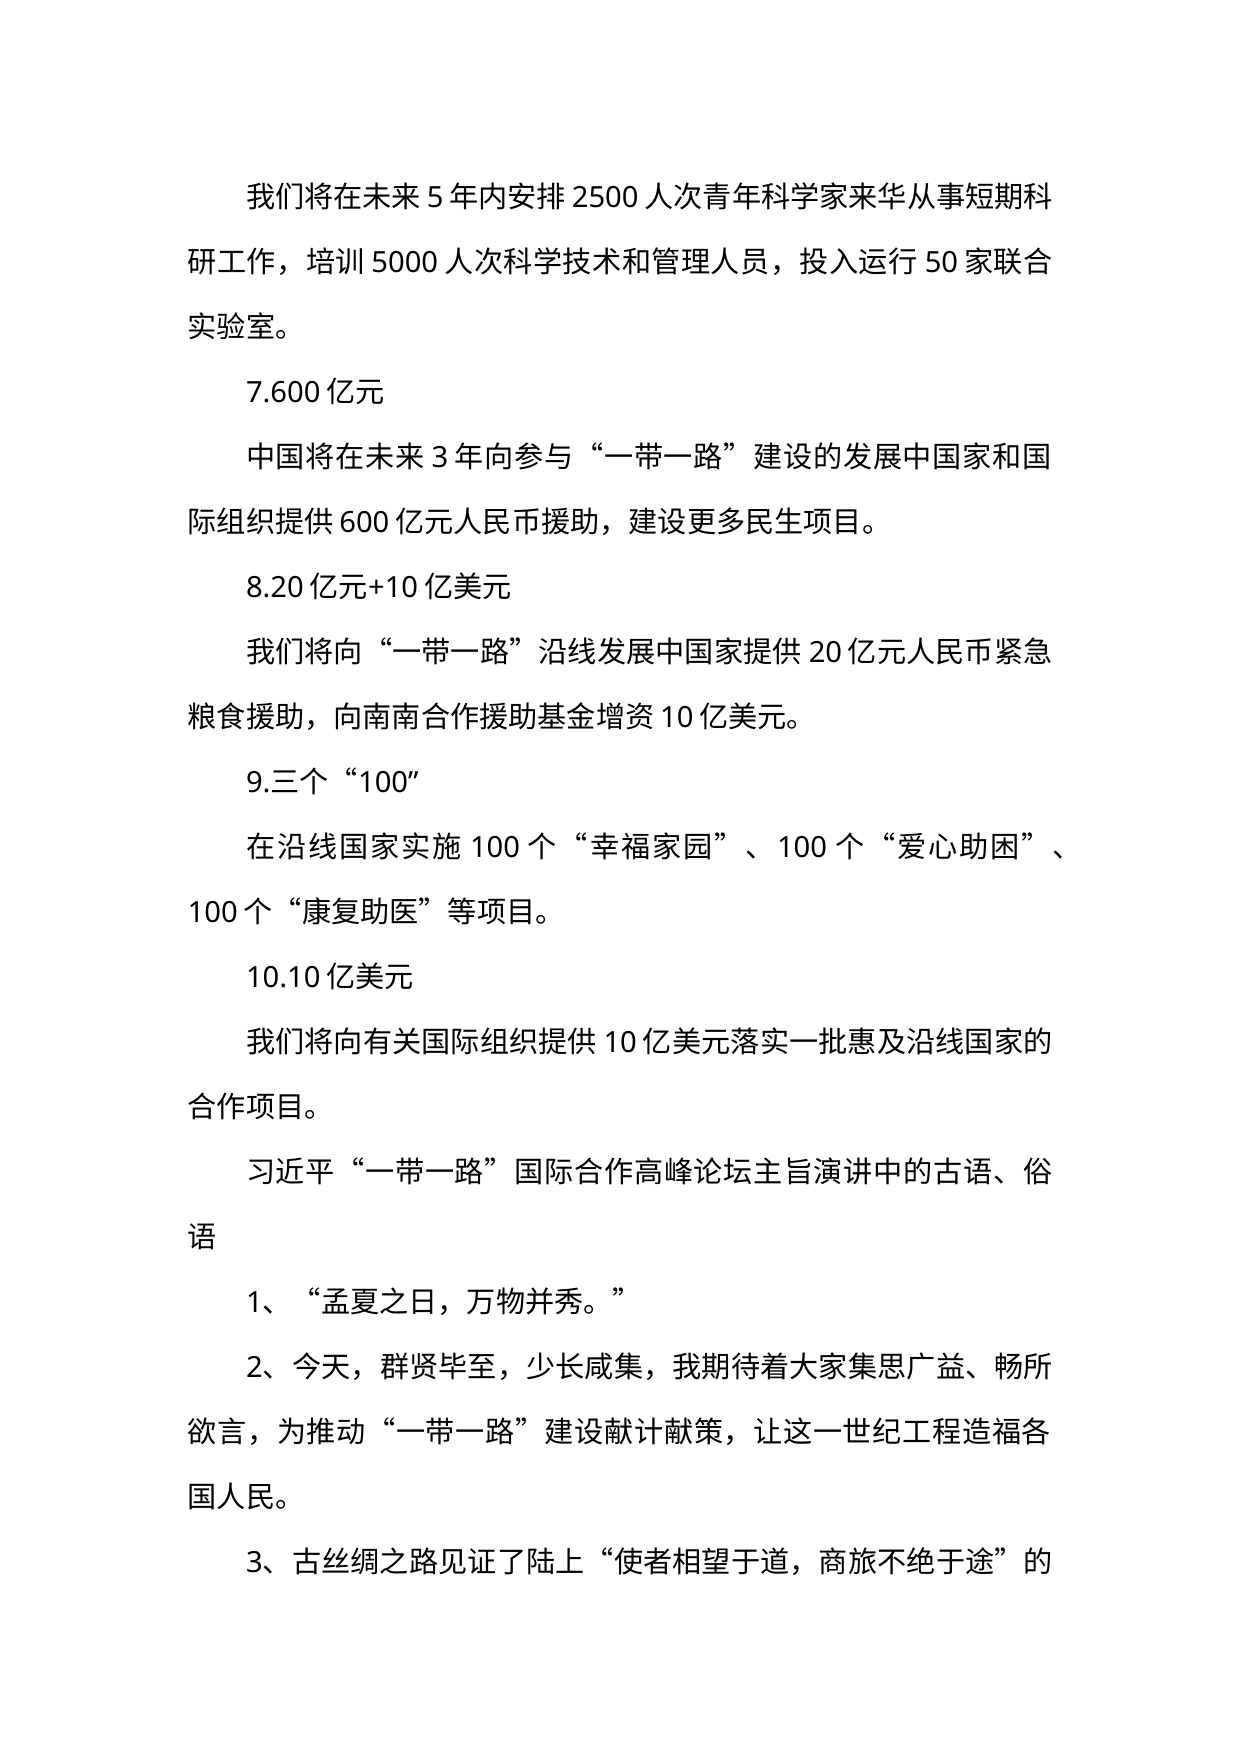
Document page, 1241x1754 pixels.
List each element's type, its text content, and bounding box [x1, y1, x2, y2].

text 2、今天，群贤毕至，少长咸集，我期待着大家集思广益、畅所欲言，为推动“一带一路”建设献计献策，让这一世纪工程造福各国人民。 [187, 1332, 1053, 1527]
text 8.20亿元+10亿美元 [187, 552, 1053, 617]
text 1、“孟夏之日，万物并秀。” [187, 1267, 1053, 1332]
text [187, 1527, 1053, 1592]
text 习近平“一带一路”国际合作高峰论坛主旨演讲中的古语、俗语 [187, 1137, 1053, 1267]
text 我们将向有关国际组织提供10亿美元落实一批惠及沿线国家的合作项目。 [187, 1007, 1053, 1137]
text 7.600亿元 [187, 357, 1053, 422]
text 中国将在未来3年向参与“一带一路”建设的发展中国家和国际组织提供600亿元人民币援助，建设更多民生项目。 [187, 422, 1053, 552]
text 我们将在未来5年内安排2500人次青年科学家来华从事短期科研工作，培训5000人次科学技术和管理人员，投入运行50家联合实验室。 [187, 162, 1053, 357]
text 9.三个“100” [187, 747, 1053, 812]
text 我们将向“一带一路”沿线发展中国家提供20亿元人民币紧急粮食援助，向南南合作援助基金增资10亿美元。 [187, 617, 1053, 747]
text 在沿线国家实施100个“幸福家园”、100个“爱心助困”、100个“康复助医”等项目。 [187, 812, 1053, 942]
text 10.10亿美元 [187, 942, 1053, 1007]
